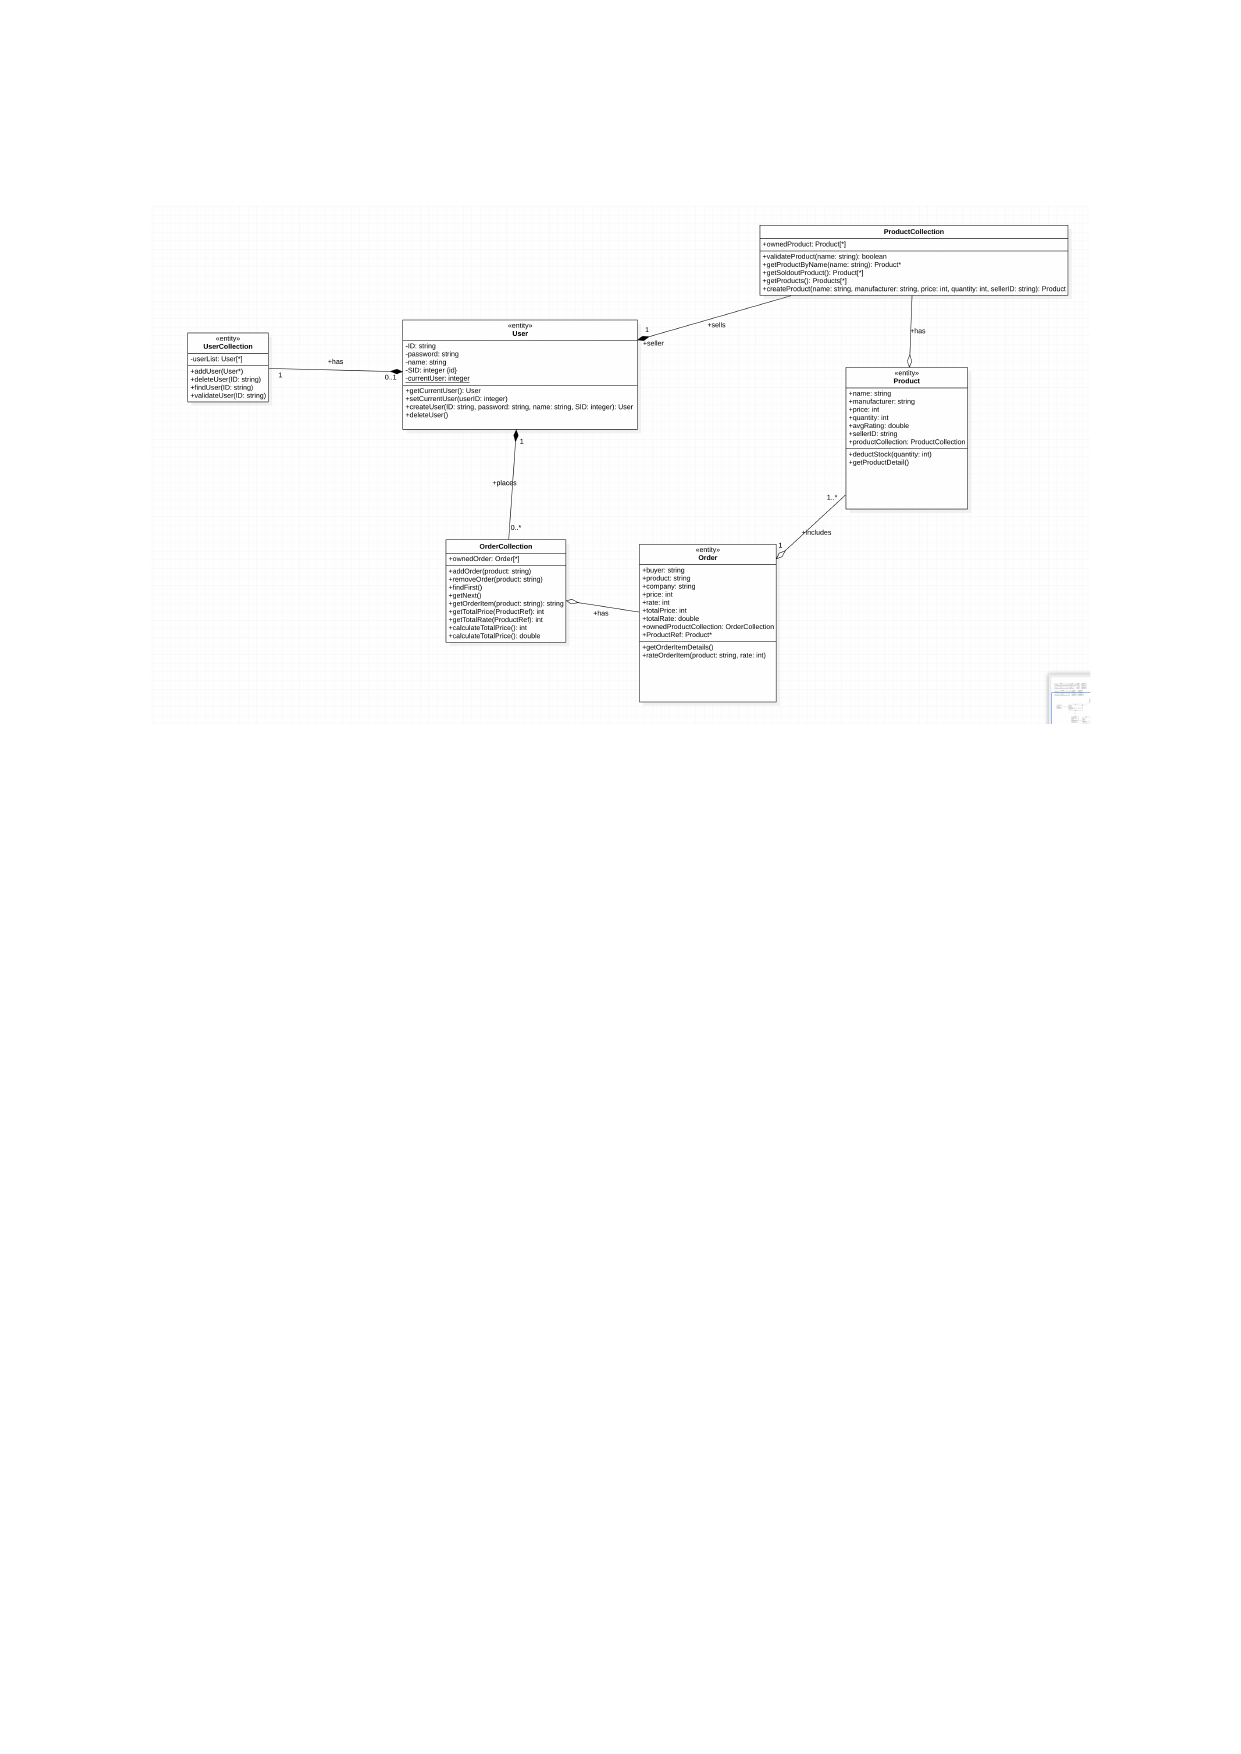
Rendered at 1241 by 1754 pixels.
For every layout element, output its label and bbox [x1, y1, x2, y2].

picture [150, 205, 1091, 724]
